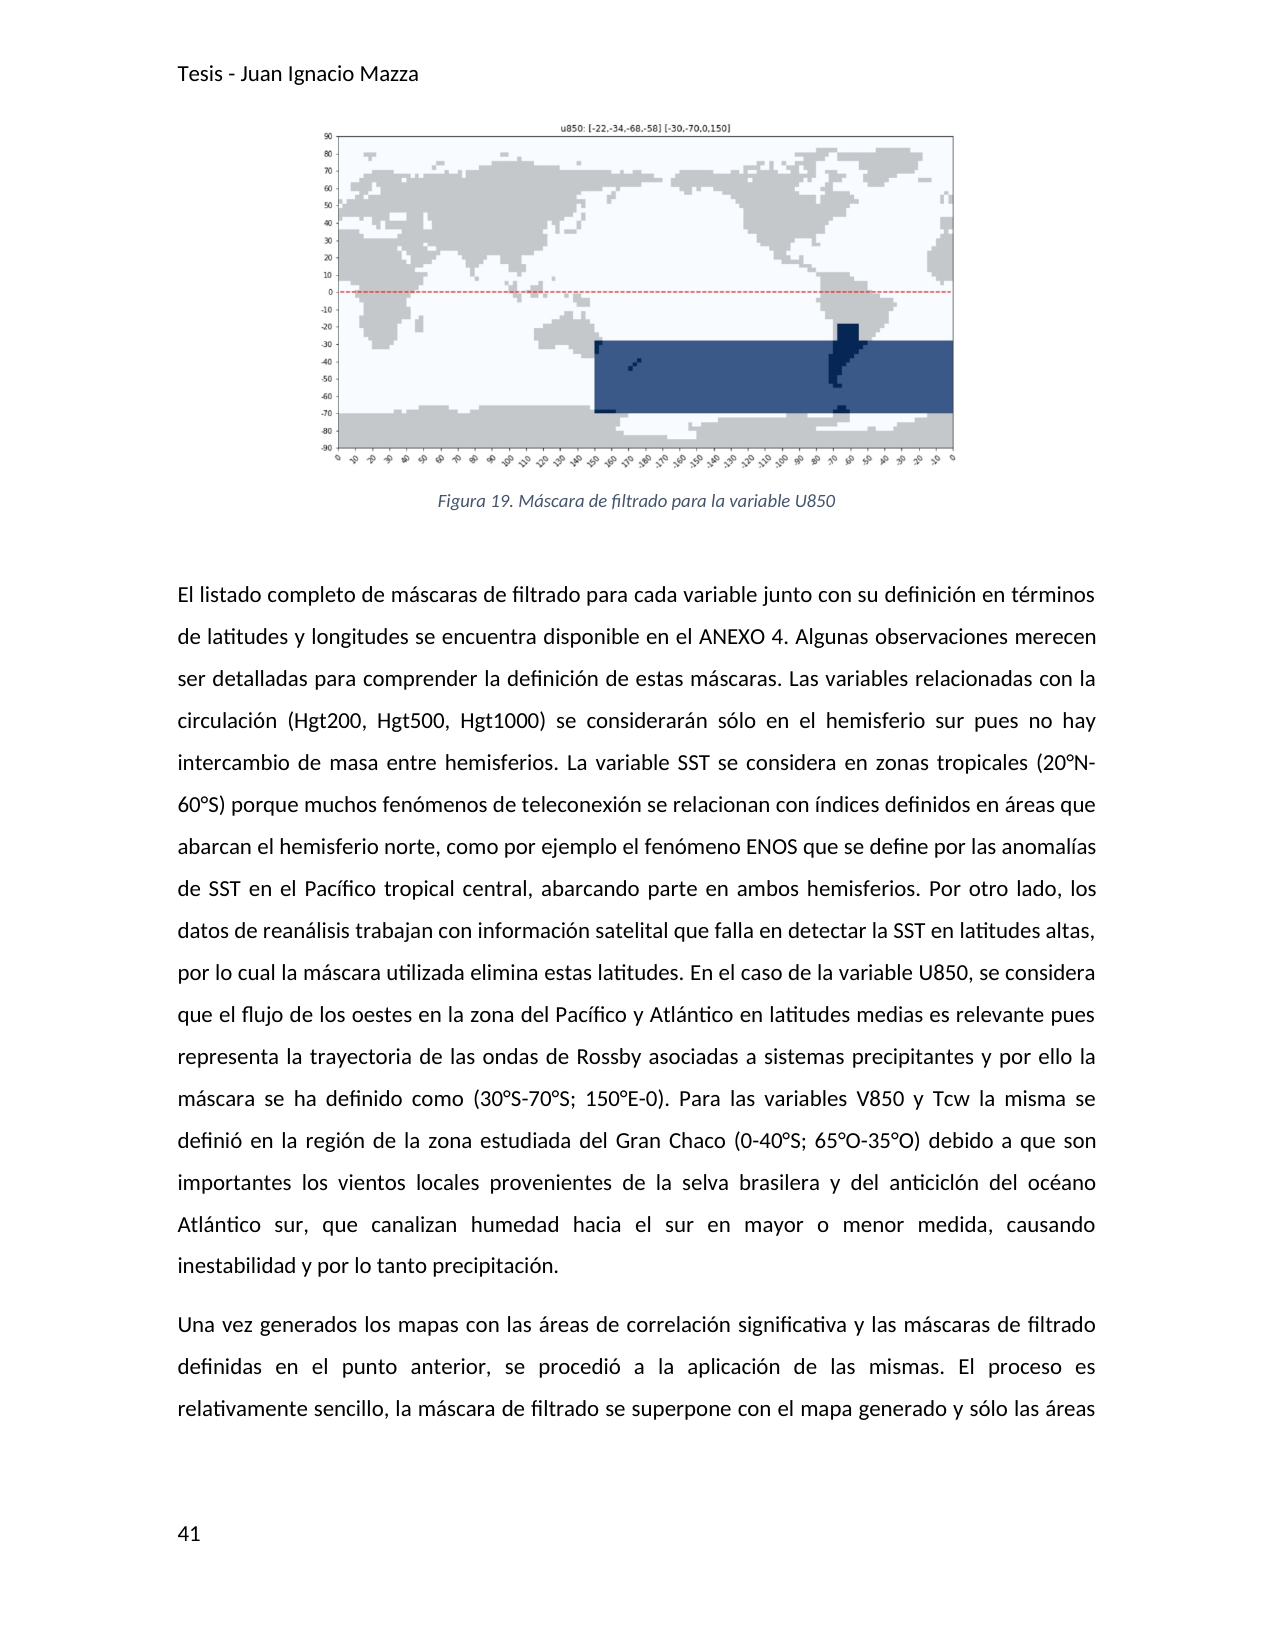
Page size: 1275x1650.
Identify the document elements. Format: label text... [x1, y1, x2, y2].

text El listado completo de máscaras de filtrado para cada variable junto con su definición en términos de latitudes y longitudes se encuentra disponible en el ANEXO 4. Algunas observaciones merecen ser detalladas para comprender la definición de estas máscaras. Las variables relacionadas con la circulación (Hgt200, Hgt500, Hgt1000) se considerarán sólo en el hemisferio sur pues no hay intercambio de masa entre hemisferios. La variable SST se considera en zonas tropicales (20°N- 60°S) porque muchos fenómenos de teleconexión se relacionan con índices definidos en áreas que abarcan el hemisferio norte, como por ejemplo el fenómeno ENOS que se define por las anomalías de SST en el Pacífico tropical central, abarcando parte en ambos hemisferios. Por otro lado, los datos de reanálisis trabajan con información satelital que falla en detectar la SST en latitudes altas, por lo cual la máscara utilizada elimina estas latitudes. En el caso de la variable U850, se considera que el flujo de los oestes en la zona del Pacífico y Atlántico en latitudes medias es relevante pues representa la trayectoria de las ondas de Rossby asociadas a sistemas precipitantes y por ello la máscara se ha definido como (30°S-70°S; 150°E-0). Para las variables V850 y Tcw la misma se definió en la región de la zona estudiada del Gran Chaco (0-40°S; 65°O-35°O) debido a que son importantes los vientos locales provenientes de la selva brasilera y del anticiclón del océano Atlántico sur, que canalizan humedad hacia el sur en mayor o menor medida, causando inestabilidad y por lo tanto precipitación. [177, 580, 1098, 1280]
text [177, 1310, 1098, 1422]
picture [315, 118, 960, 471]
